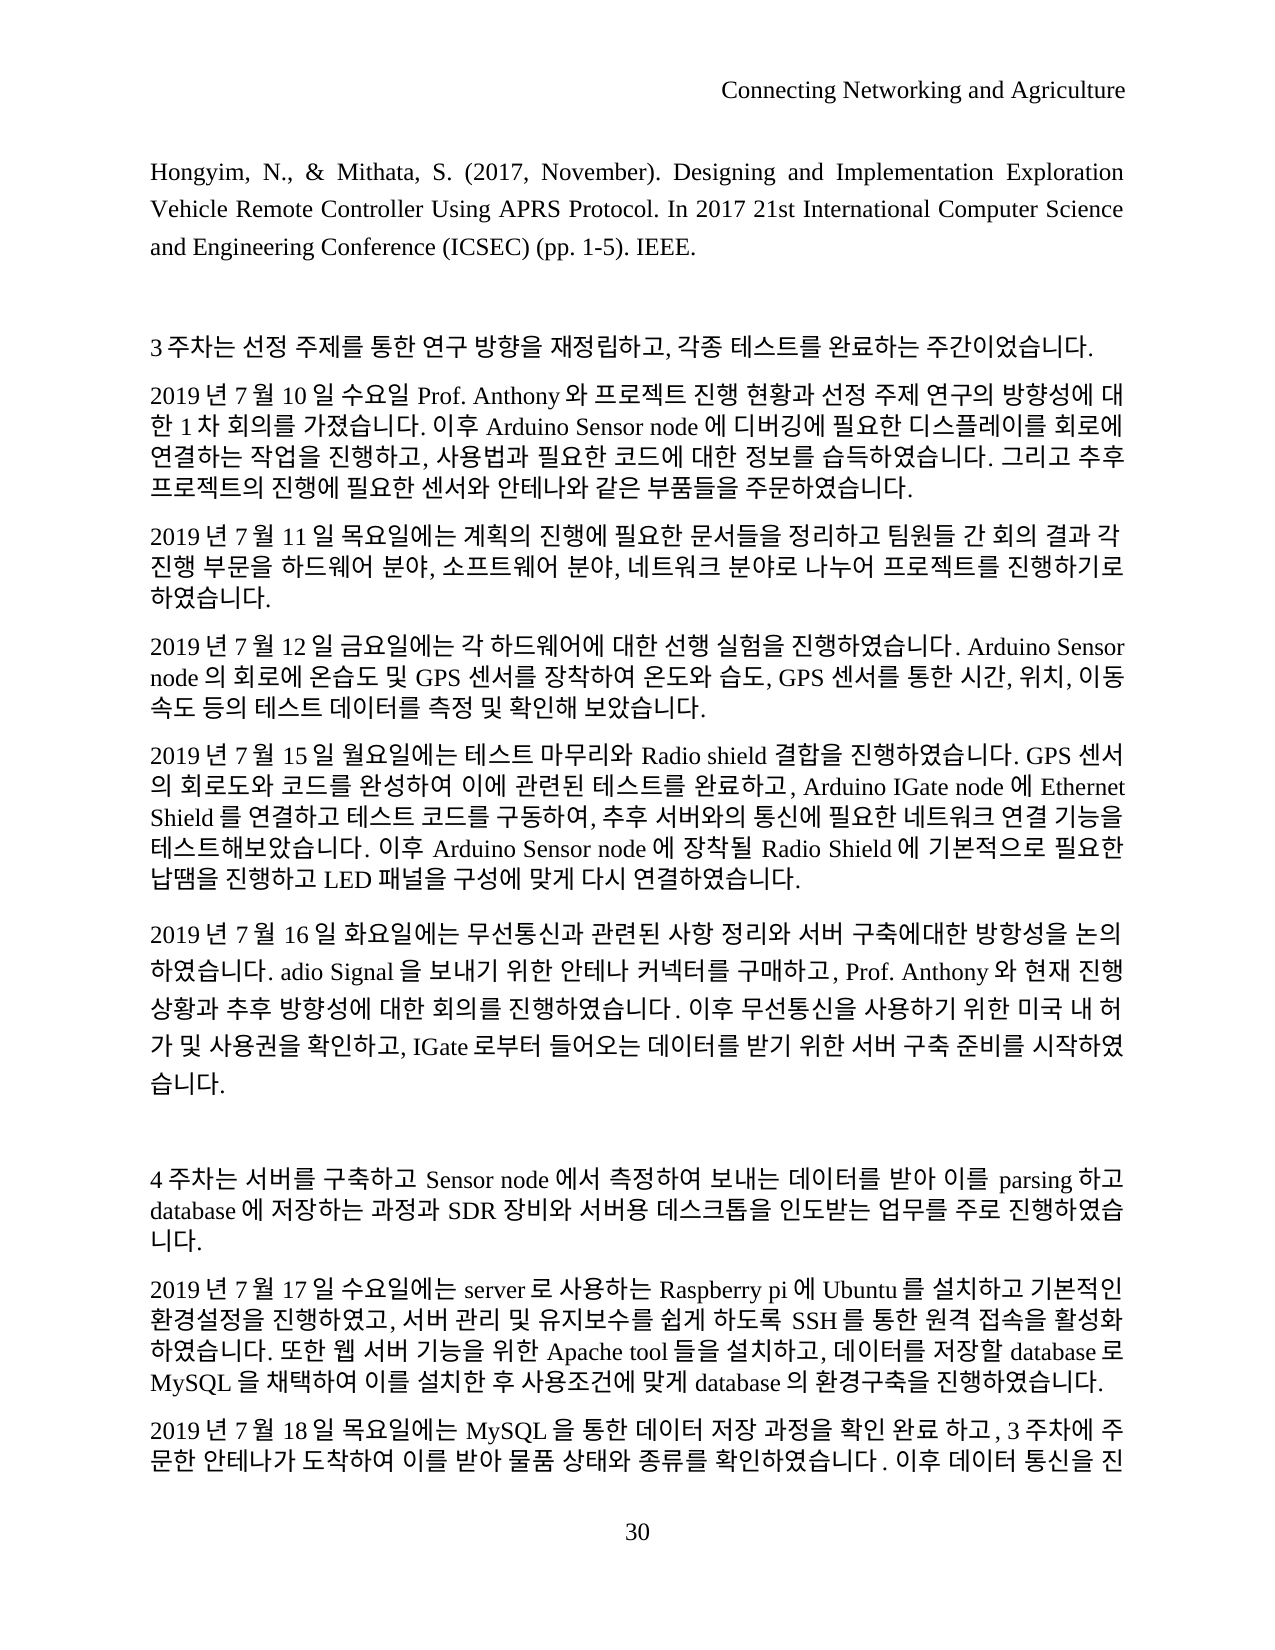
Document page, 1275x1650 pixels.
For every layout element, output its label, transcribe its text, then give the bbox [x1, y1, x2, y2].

text 3주차는 선정 주제를 통한 연구 방향을 재정립하고, 각종 테스트를 완료하는 주간이었습니다. [150, 333, 1125, 362]
text 2019년 7월 16일 화요일에는 무선통신과 관련된 사항 정리와 서버 구축에대한 방항성을 논의하였습니다. adio Signal을 보내기 위한 안테나 커넥터를 구매하고, Prof. Anthony와 현재 진행 상황과 추후 방향성에 대한 회의를 진행하였습니다. 이후 무선통신을 사용하기 위한 미국 내 허가 및 사용권을 확인하고, IGate로부터 들어오는 데이터를 받기 위한 서버 구축 준비를 시작하였습니다. [150, 913, 1125, 1101]
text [150, 1416, 1125, 1476]
text 4주차는 서버를 구축하고 Sensor node에서 측정하여 보내는 데이터를 받아 이를 parsing하고 database에 저장하는 과정과 SDR 장비와 서버용 데스크톱을 인도받는 업무를 주로 진행하였습니다. [150, 1165, 1125, 1256]
text 2019년 7월 12일 금요일에는 각 하드웨어에 대한 선행 실험을 진행하였습니다. Arduino Sensor node의 회로에 온습도 및 GPS 센서를 장착하여 온도와 습도, GPS 센서를 통한 시간, 위치, 이동속도 등의 테스트 데이터를 측정 및 확인해 보았습니다. [150, 632, 1125, 722]
text 2019년 7월 10일 수요일 Prof. Anthony와 프로젝트 진행 현황과 선정 주제 연구의 방향성에 대한 1차 회의를 가졌습니다. 이후 Arduino Sensor node에 디버깅에 필요한 디스플레이를 회로에 연결하는 작업을 진행하고, 사용법과 필요한 코드에 대한 정보를 습득하였습니다. 그리고 추후 프로젝트의 진행에 필요한 센서와 안테나와 같은 부품들을 주문하였습니다. [150, 381, 1125, 503]
text Hongyim, N., & Mithata, S. (2017, November). Designing and Implementation Exploration Vehicle Remote Controller Using APRS Protocol. In 2017 21st International Computer Science and Engineering Conference (ICSEC) (pp. 1-5). IEEE. [150, 150, 1125, 262]
text 2019년 7월 11일 목요일에는 계획의 진행에 필요한 문서들을 정리하고 팀원들 간 회의 결과 각 진행 부문을 하드웨어 분야, 소프트웨어 분야, 네트워크 분야로 나누어 프로젝트를 진행하기로 하였습니다. [150, 522, 1125, 613]
text 2019년 7월 15일 월요일에는 테스트 마무리와 Radio shield 결합을 진행하였습니다. GPS 센서의 회로도와 코드를 완성하여 이에 관련된 테스트를 완료하고, Arduino IGate node에 Ethernet Shield를 연결하고 테스트 코드를 구동하여, 추후 서버와의 통신에 필요한 네트워크 연결 기능을 테스트해보았습니다. 이후 Arduino Sensor node에 장착될 Radio Shield에 기본적으로 필요한 납땜을 진행하고 LED 패널을 구성에 맞게 다시 연결하였습니다. [150, 741, 1125, 894]
text 2019년 7월 17일 수요일에는 server로 사용하는 Raspberry pi에 Ubuntu를 설치하고 기본적인 환경설정을 진행하였고, 서버 관리 및 유지보수를 쉽게 하도록 SSH를 통한 원격 접속을 활성화하였습니다. 또한 웹 서버 기능을 위한 Apache tool들을 설치하고, 데이터를 저장할 database로 MySQL을 채택하여 이를 설치한 후 사용조건에 맞게 database의 환경구축을 진행하였습니다. [150, 1275, 1125, 1397]
